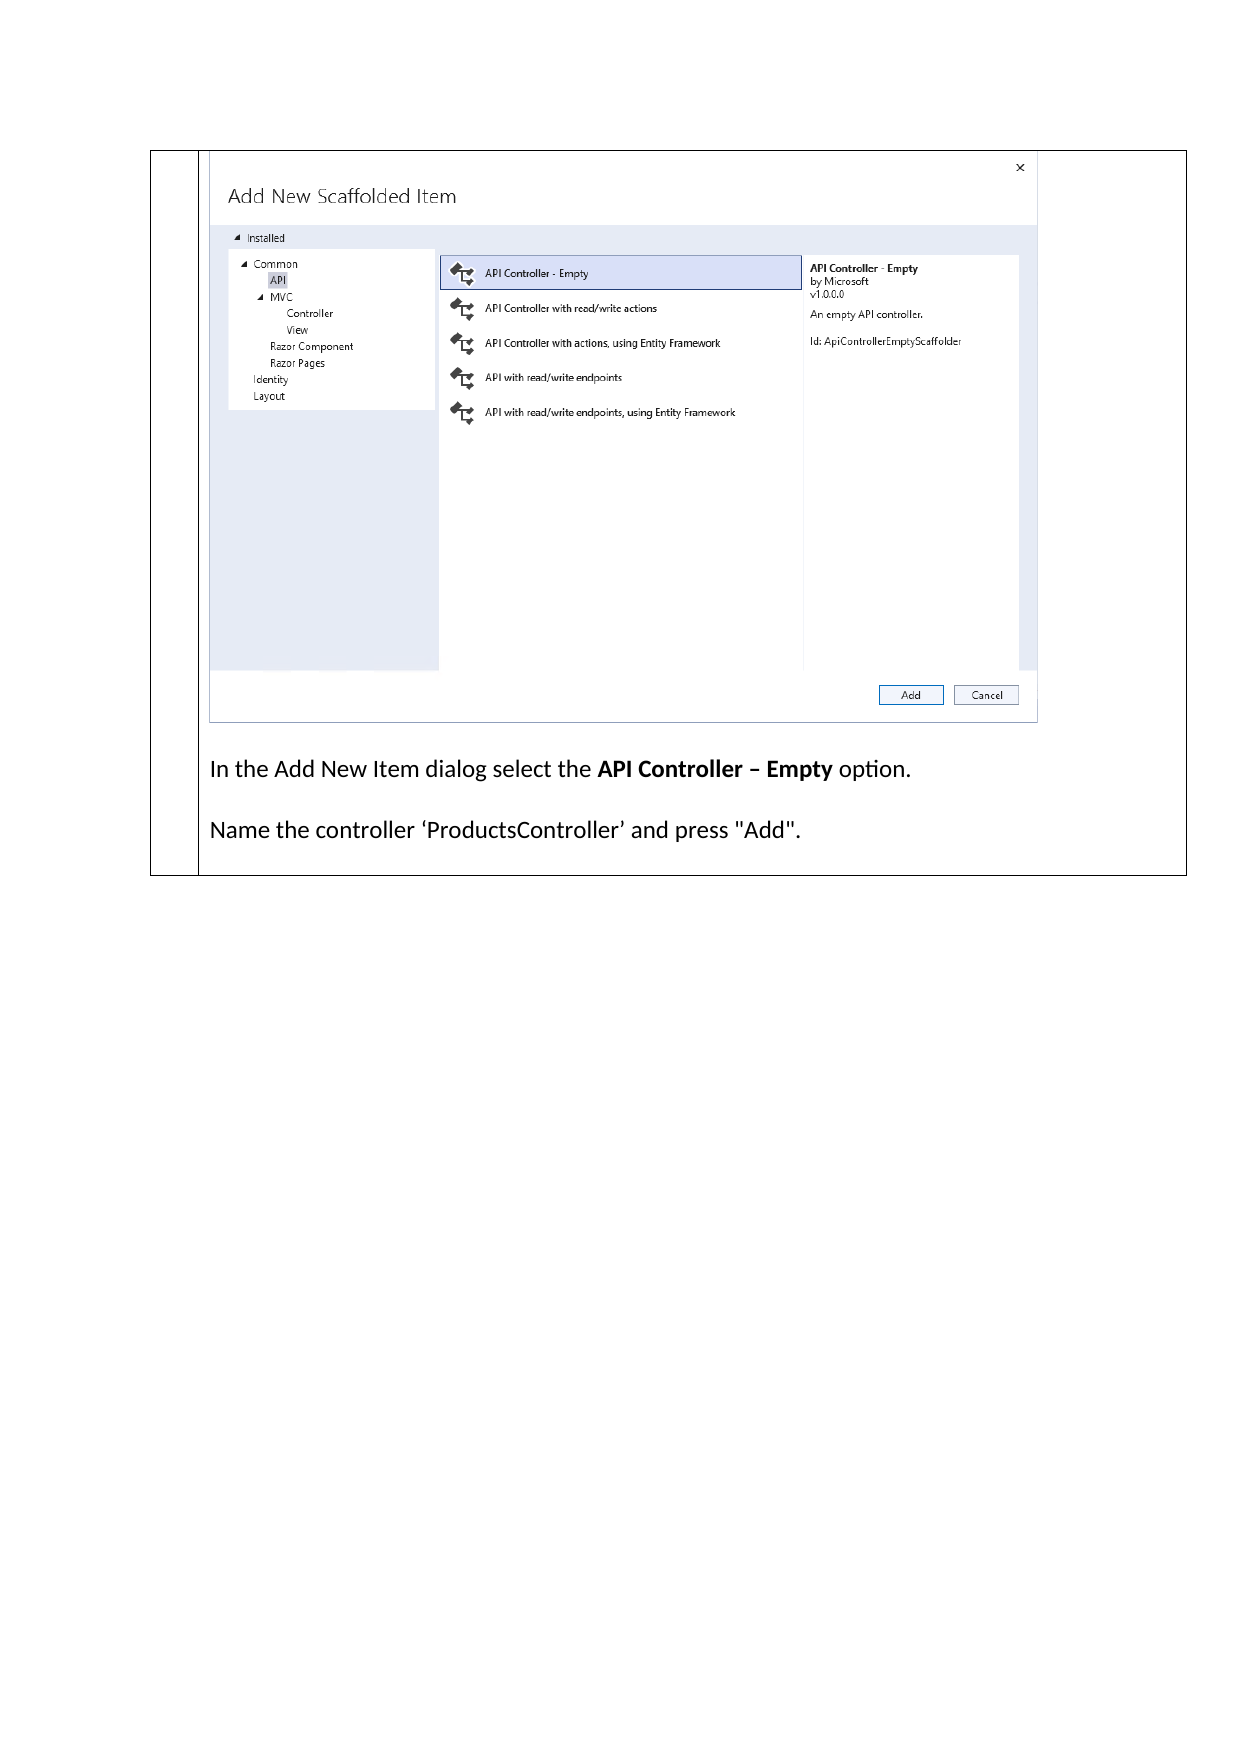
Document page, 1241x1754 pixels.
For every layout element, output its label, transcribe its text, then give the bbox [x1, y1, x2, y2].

table_cell Right-click on the Controllers folder and select Add | Controller… Then, in the Add New Scaffold Item dialog box select MVC Controller – Empty and click Add. In the Add New Item dialog select the API Controller – Empty option. Name the controller ‘ProductsController’ and press "Add". [199, 151, 1186, 875]
picture [209, 151, 1038, 723]
table_cell 5 [151, 151, 198, 875]
